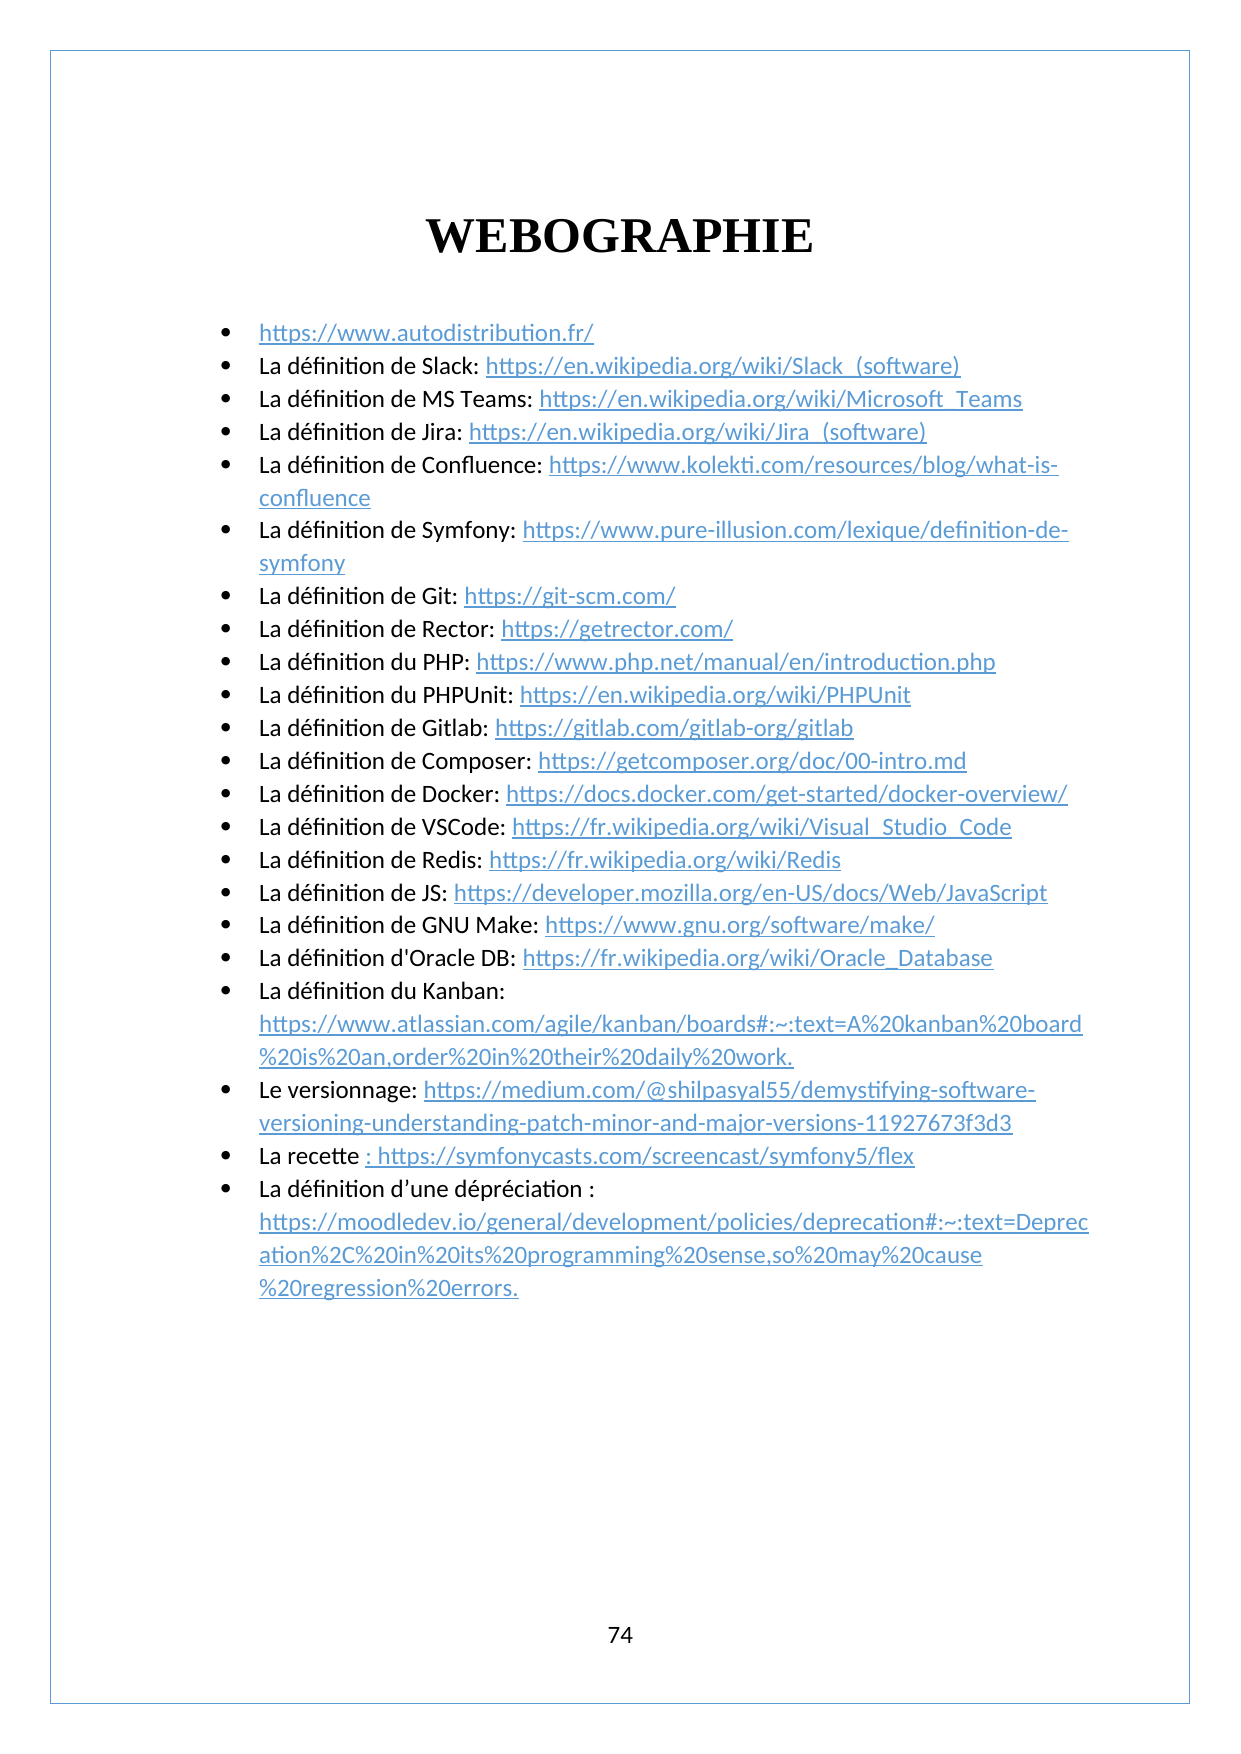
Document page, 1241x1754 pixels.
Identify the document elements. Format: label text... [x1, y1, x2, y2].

list La définition de MS Teams: https://en.wikipedia.org/wiki/Microsoft_Teams [221, 383, 1093, 413]
list La recette : https://symfonycasts.com/screencast/symfony5/flex [221, 1140, 1093, 1171]
list La définition de Composer: https://getcomposer.org/doc/00-intro.md [221, 745, 1093, 776]
list La définition du PHP: https://www.php.net/manual/en/introduction.php [221, 646, 1093, 677]
list La définition de Redis: https://fr.wikipedia.org/wiki/Redis [221, 844, 1093, 874]
list La définition de VSCode: https://fr.wikipedia.org/wiki/Visual_Studio_Code [221, 811, 1093, 841]
subtitle WEBOGRAPHIE [148, 206, 1093, 263]
list La définition de Confluence: https://www.kolekti.com/resources/blog/what-is-confluence [221, 449, 1093, 512]
list La définition d'Oracle DB: https://fr.wikipedia.org/wiki/Oracle_Database [221, 943, 1093, 973]
list La définition de Rector: https://getrector.com/ [221, 613, 1093, 644]
list La définition de Jira: https://en.wikipedia.org/wiki/Jira_(software) [221, 416, 1093, 446]
list La définition du PHPUnit: https://en.wikipedia.org/wiki/PHPUnit [221, 679, 1093, 710]
list La définition de Slack: https://en.wikipedia.org/wiki/Slack_(software) [221, 350, 1093, 381]
list La définition de JS: https://developer.mozilla.org/en-US/docs/Web/JavaScript [221, 877, 1093, 907]
list La définition de Docker: https://docs.docker.com/get-started/docker-overview/ [221, 778, 1093, 808]
list La définition de Gitlab: https://gitlab.com/gitlab-org/gitlab [221, 712, 1093, 743]
list La définition de Git: https://git-scm.com/ [221, 581, 1093, 611]
list La définition de GNU Make: https://www.gnu.org/software/make/ [221, 910, 1093, 940]
list La définition de Symfony: https://www.pure-illusion.com/lexique/definition-de-symfony [221, 515, 1093, 578]
list La définition d’une dépréciation : https://moodledev.io/general/development/policies/deprecation#:~:text=Deprecation%2C%20in%20its%20programming%20sense,so%20may%20cause%20regression%20errors. [221, 1173, 1093, 1302]
list https://www.autodistribution.fr/ [221, 317, 1093, 348]
list Le versionnage: https://medium.com/@shilpasyal55/demystifying-software-versioning-understanding-patch-minor-and-major-versions-11927673f3d3 [221, 1074, 1093, 1138]
list La définition du Kanban: https://www.atlassian.com/agile/kanban/boards#:~:text=A%20kanban%20board%20is%20an,order%20in%20their%20daily%20work. [221, 976, 1093, 1072]
